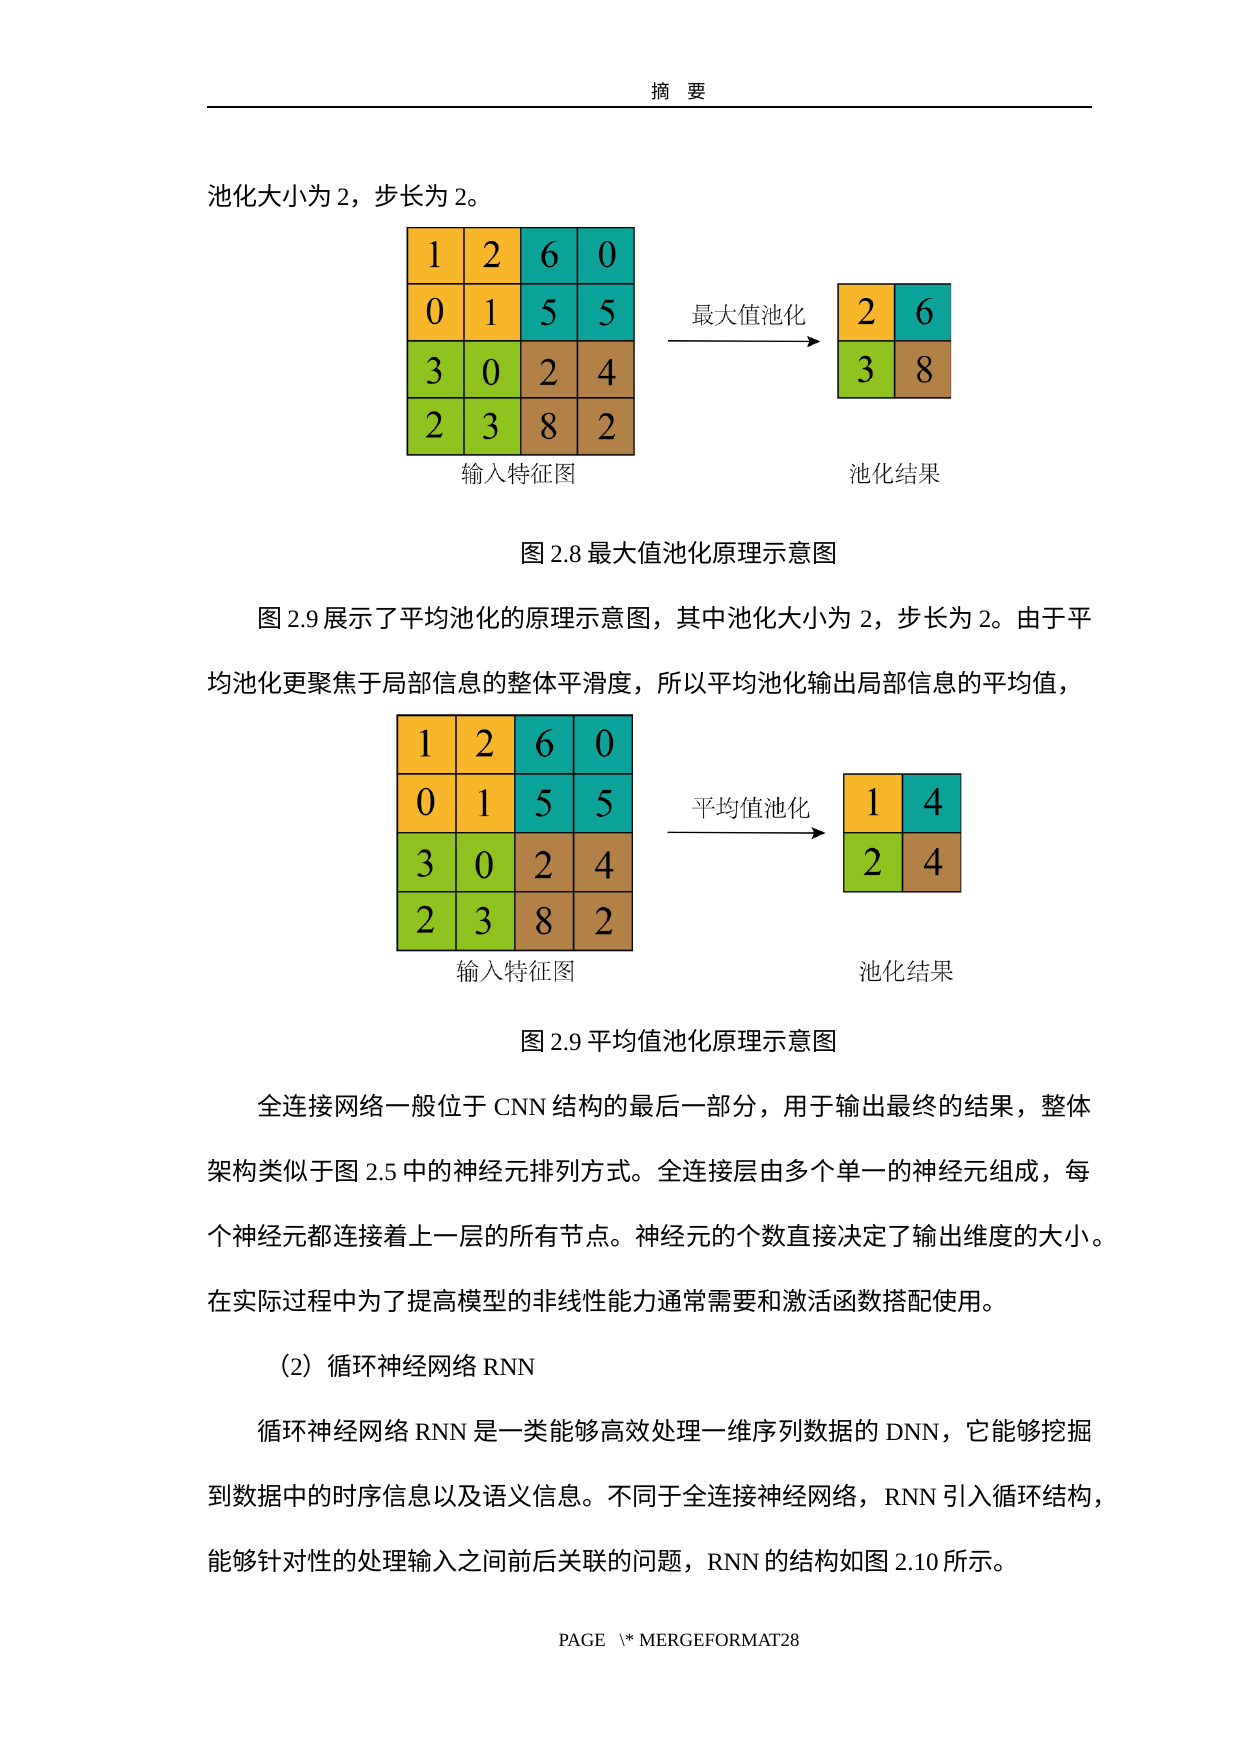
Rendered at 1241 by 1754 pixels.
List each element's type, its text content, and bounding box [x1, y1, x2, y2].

text 全连接网络一般位于CNN结构的最后一部分，用于输出最终的结果，整体架构类似于图2.5中的神经元排列方式。全连接层由多个单一的神经元组成，每个神经元都连接着上一层的所有节点。神经元的个数直接决定了输出维度的大小。在实际过程中为了提高模型的非线性能力通常需要和激活函数搭配使用。 [207, 1072, 1092, 1332]
picture [396, 714, 962, 986]
text 图2.9 平均值池化原理示意图 [207, 1007, 1092, 1072]
text 图2.8 最大值池化原理示意图 [207, 519, 1092, 584]
picture [406, 227, 952, 488]
text （2）循环神经网络RNN [207, 1332, 1092, 1397]
text 图2.9展示了平均池化的原理示意图，其中池化大小为2，步长为2。由于平均池化更聚焦于局部信息的整体平滑度，所以平均池化输出局部信息的平均值， [207, 584, 1092, 714]
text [207, 162, 1092, 227]
text 循环神经网络RNN是一类能够高效处理一维序列数据的DNN，它能够挖掘到数据中的时序信息以及语义信息。不同于全连接神经网络，RNN引入循环结构，能够针对性的处理输入之间前后关联的问题，RNN的结构如图2.10所示。 [207, 1397, 1092, 1592]
